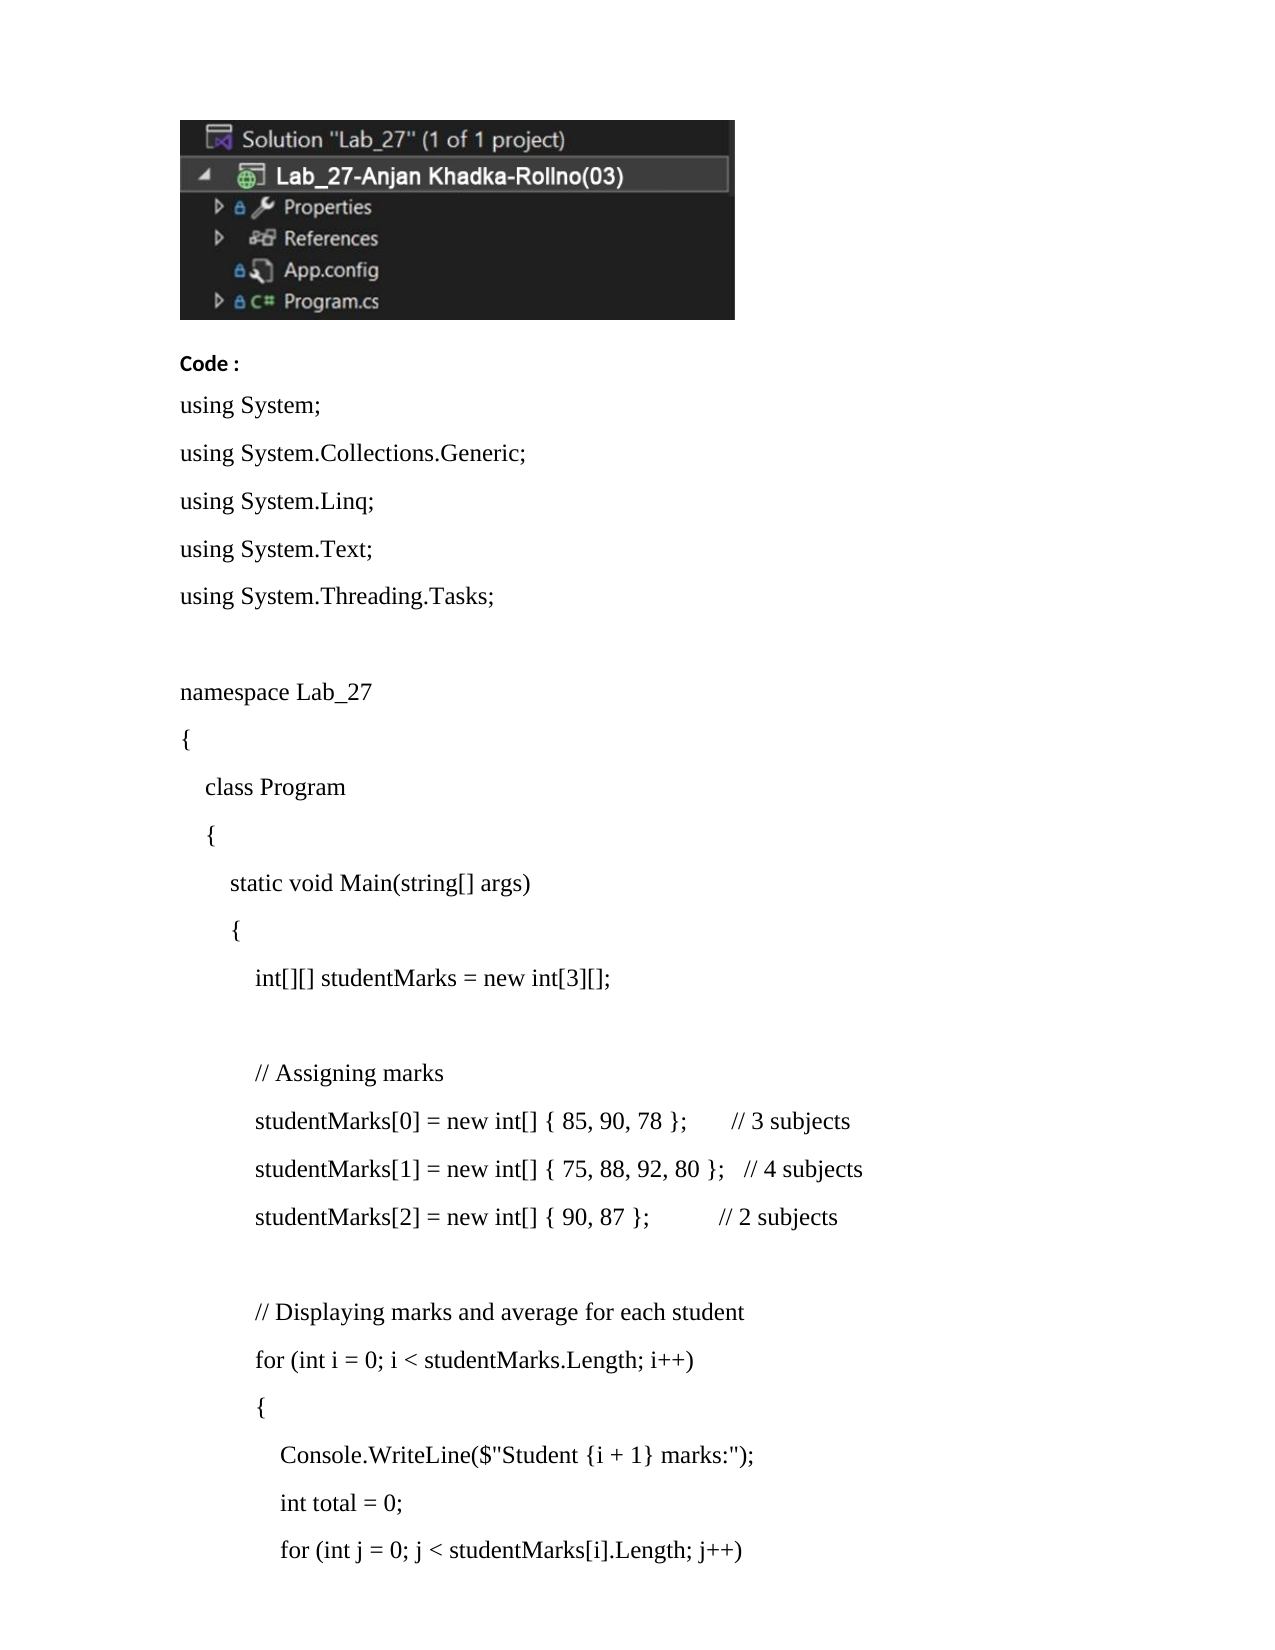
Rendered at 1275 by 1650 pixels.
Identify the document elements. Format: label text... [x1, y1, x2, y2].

text int total = 0; [180, 1488, 1125, 1517]
text using System.Linq; [180, 486, 1125, 515]
text namespace Lab_27 [180, 677, 1125, 706]
text using System.Text; [180, 534, 1125, 562]
text using System; [180, 391, 1125, 419]
text { [180, 915, 1125, 944]
text { [180, 1392, 1125, 1421]
text static void Main(string[] args) [180, 868, 1125, 896]
text Code : [180, 349, 496, 377]
text { [180, 724, 1125, 753]
text // Assigning marks [180, 1058, 1125, 1087]
text // Displaying marks and average for each student [180, 1297, 1125, 1326]
text studentMarks[2] = new int[] { 90, 87 }; // 2 subjects [180, 1202, 1125, 1230]
text for (int j = 0; j < studentMarks[i].Length; j++) [180, 1536, 1125, 1564]
text int[][] studentMarks = new int[3][]; [180, 963, 1125, 992]
text using System.Collections.Generic; [180, 438, 1125, 467]
text studentMarks[1] = new int[] { 75, 88, 92, 80 }; // 4 subjects [180, 1154, 1125, 1183]
text { [180, 820, 1125, 849]
text studentMarks[0] = new int[] { 85, 90, 78 }; // 3 subjects [180, 1106, 1125, 1135]
text using System.Threading.Tasks; [180, 581, 1125, 610]
picture [180, 120, 736, 320]
text for (int i = 0; i < studentMarks.Length; i++) [180, 1345, 1125, 1373]
text Console.WriteLine($"Student {i + 1} marks:"); [180, 1440, 1125, 1469]
text class Program [180, 772, 1125, 801]
